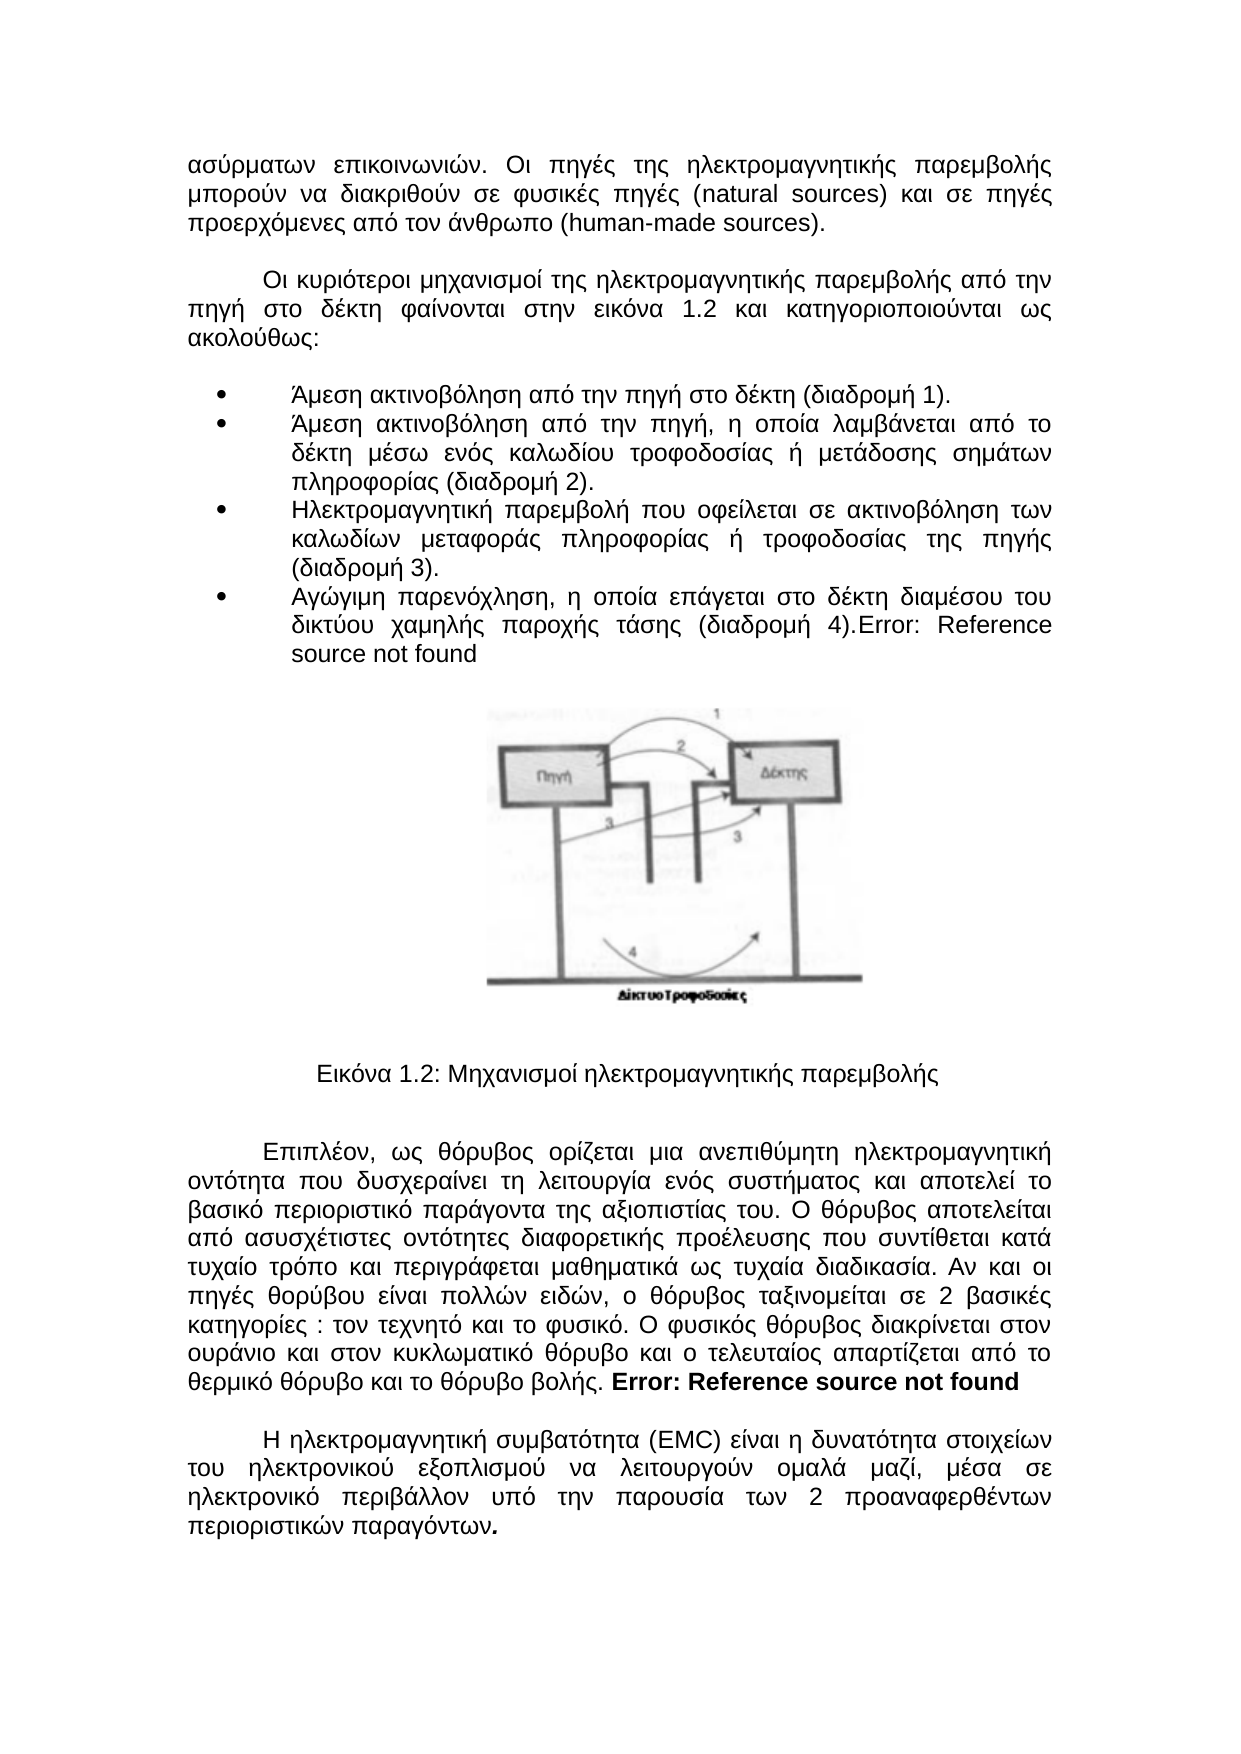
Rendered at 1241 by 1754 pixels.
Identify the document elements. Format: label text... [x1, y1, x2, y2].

text Η ηλεκτρομαγνητική συμβατότητα (EMC) είναι η δυνατότητα στοιχείων του ηλεκτρονικού εξοπλισμού να λειτουργούν ομαλά μαζί, μέσα σε ηλεκτρονικό περιβάλλον υπό την παρουσία των 2 προαναφερθέντων περιοριστικών παραγόντων. [187, 1424, 1053, 1539]
list Άμεση ακτινοβόληση από την πηγή, η οποία λαμβάνεται από το δέκτη μέσω ενός καλωδίου τροφοδοσίας ή μετάδοσης σημάτων πληροφορίας (διαδρομή 2). [217, 409, 1053, 495]
text Οι κυριότεροι μηχανισμοί της ηλεκτρομαγνητικής παρεμβολής από την πηγή στο δέκτη φαίνονται στην εικόνα 1.2 και κατηγοριοποιούνται ως ακολούθως: [187, 265, 1053, 351]
text Εικόνα 1.2: Μηχανισμοί ηλεκτρομαγνητικής παρεμβολής [187, 1059, 1053, 1087]
list Άμεση ακτινοβόληση από την πηγή στο δέκτη (διαδρομή 1). [217, 380, 1053, 409]
picture [448, 696, 896, 1010]
list Ηλεκτρομαγνητική παρεμβολή που οφείλεται σε ακτινοβόληση των καλωδίων μεταφοράς πληροφορίας ή τροφοδοσίας της πηγής (διαδρομή 3). [217, 495, 1053, 582]
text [187, 150, 1053, 236]
